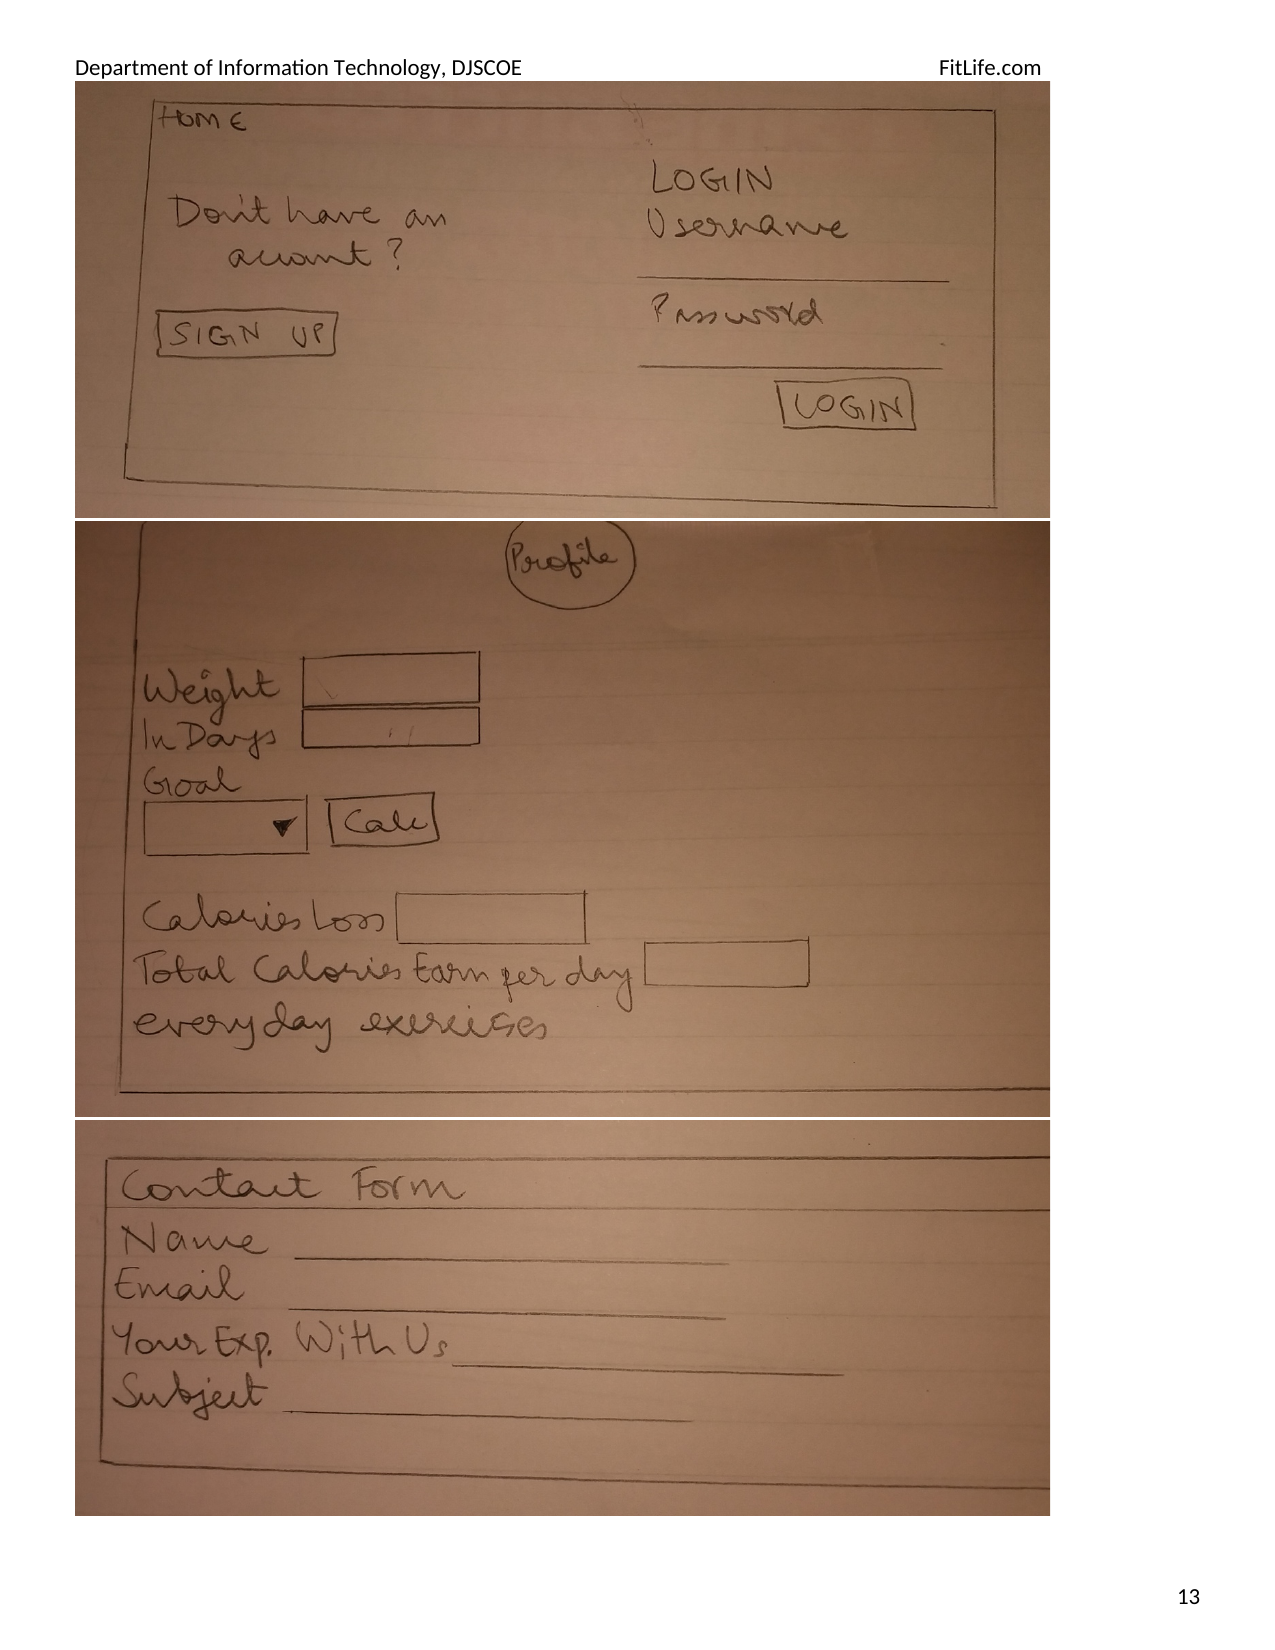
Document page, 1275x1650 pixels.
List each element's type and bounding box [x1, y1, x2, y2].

picture [75, 81, 1050, 518]
picture [75, 521, 1050, 1117]
picture [75, 1120, 1050, 1516]
